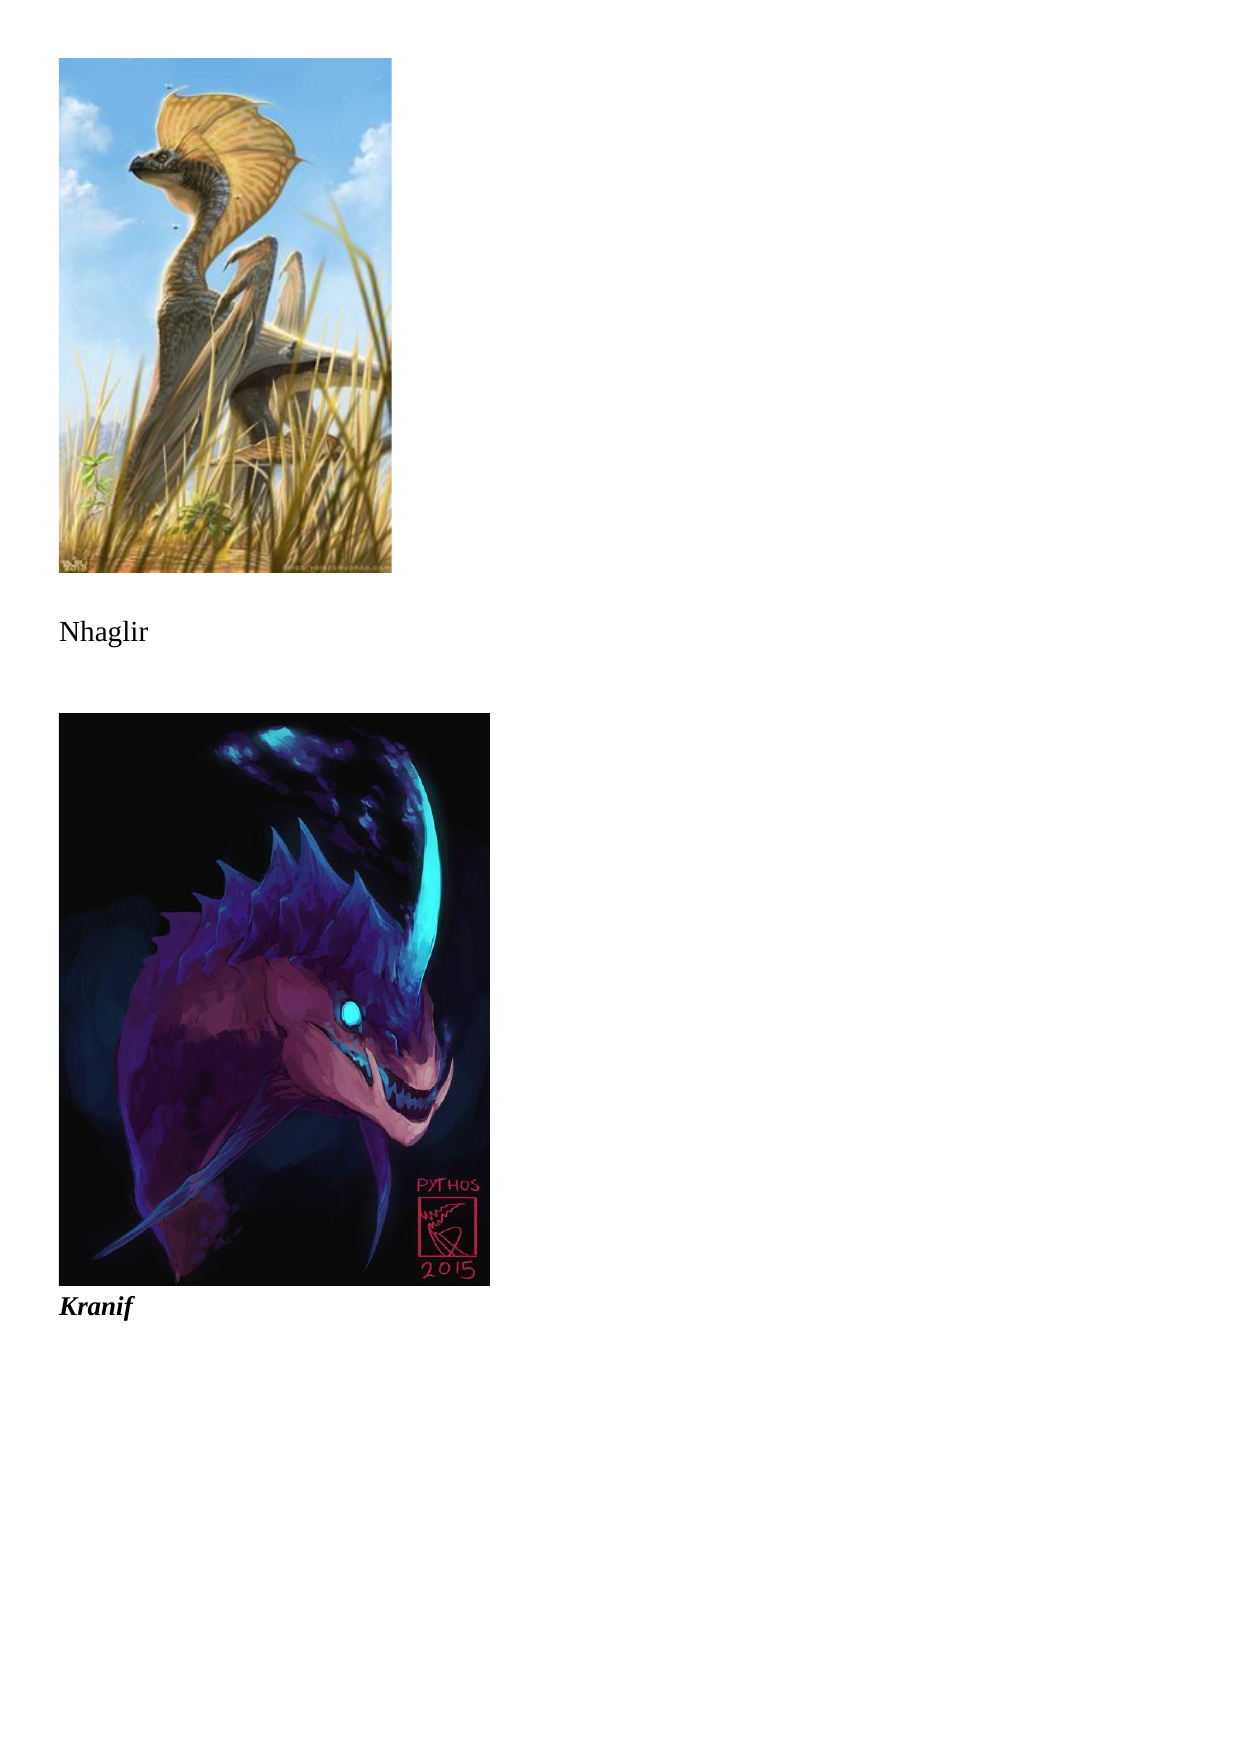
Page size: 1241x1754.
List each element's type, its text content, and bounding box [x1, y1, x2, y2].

text Nhaglir [59, 614, 1181, 648]
text Kranif [59, 1289, 1181, 1321]
picture [58, 713, 490, 1286]
picture [58, 58, 392, 573]
